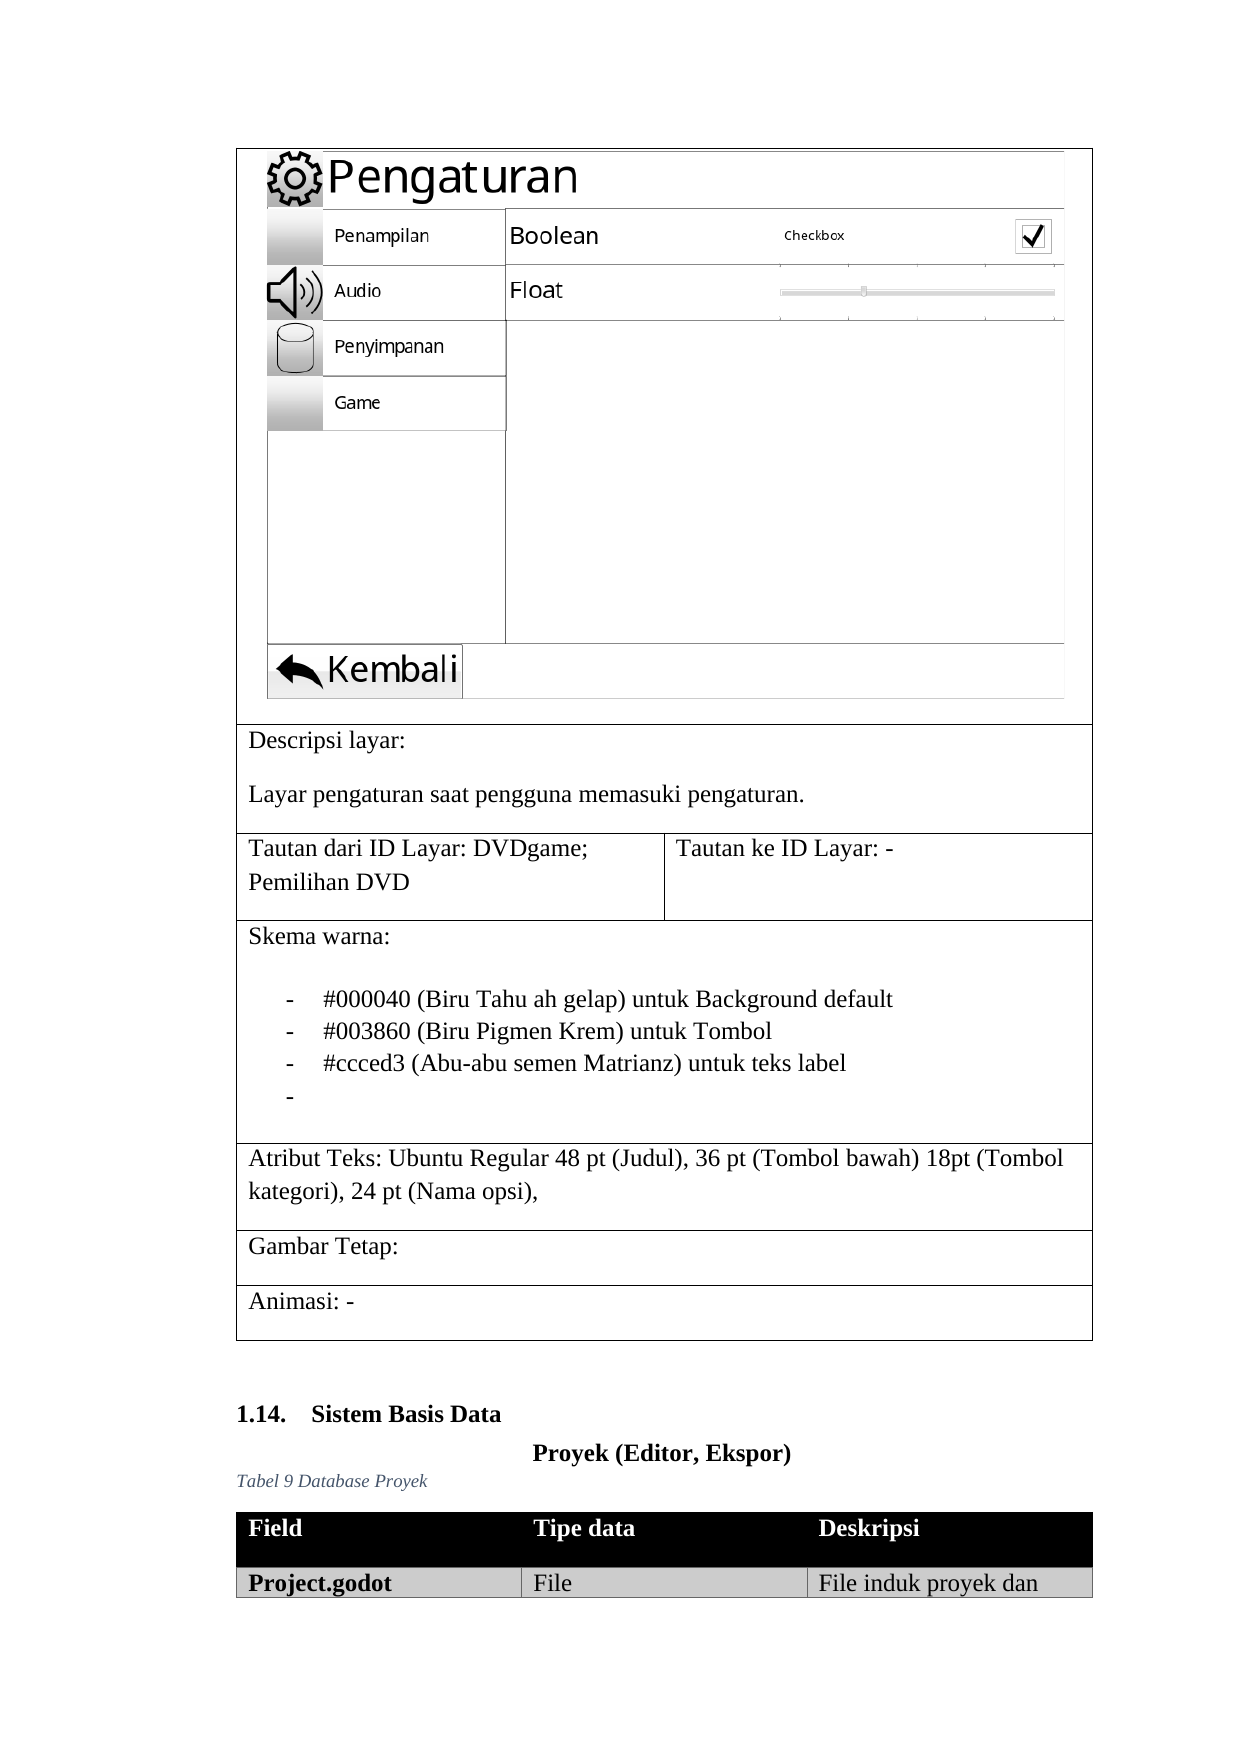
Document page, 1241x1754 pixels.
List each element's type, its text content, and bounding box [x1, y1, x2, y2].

table_cell Tautan dari ID Layar: DVDgame; Pemilihan DVD [237, 834, 664, 920]
table_header Tipe data [522, 1513, 807, 1567]
table_header Deskripsi [808, 1513, 1092, 1567]
table_cell Atribut Teks: Ubuntu Regular 48 pt (Judul), 36 pt (Tombol bawah) 18pt (Tombol kategori), 24 pt (Nama opsi), [237, 1144, 1092, 1230]
table_cell Project.godot [237, 1568, 521, 1597]
table_cell File [522, 1568, 807, 1597]
subtitle Sistem Basis Data [236, 1399, 1092, 1428]
table_cell Skema warna: #000040 (Biru Tahu ah gelap) untuk Background default #003860 (Biru Pigmen Krem) untuk Tombol #ccced3 (Abu-abu semen Matrianz) untuk teks label [237, 921, 1092, 1142]
table_cell Tautan ke ID Layar: - [665, 834, 1092, 920]
table_header Field [237, 1513, 521, 1567]
table_cell Gambar Tetap: [237, 1231, 1092, 1285]
table_cell [237, 149, 1092, 724]
subtitle Proyek (Editor, Ekspor) [231, 1438, 1092, 1467]
text Tabel 9 Database Proyek [236, 1469, 1092, 1491]
table_cell Animasi: - [237, 1286, 1092, 1340]
table_cell Descripsi layar: Layar pengaturan saat pengguna memasuki pengaturan. [237, 725, 1092, 832]
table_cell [808, 1568, 1092, 1597]
